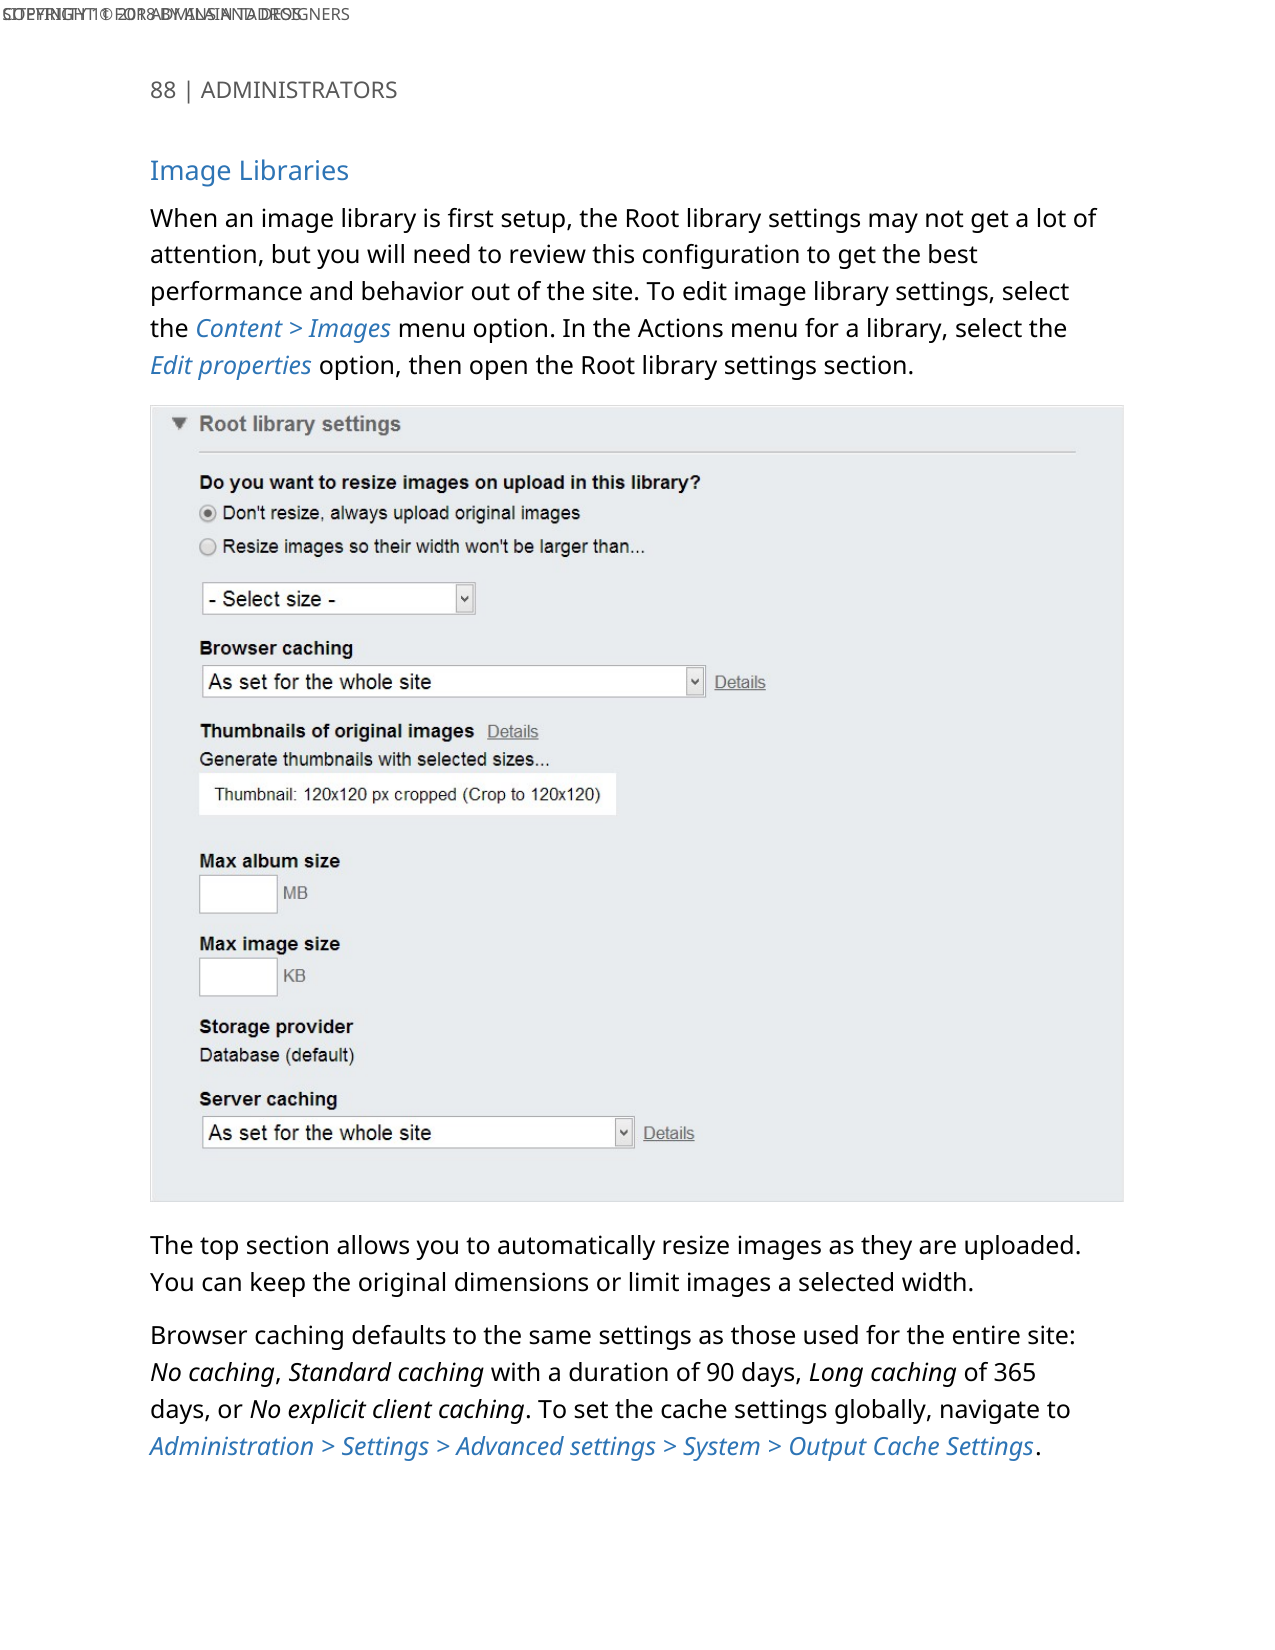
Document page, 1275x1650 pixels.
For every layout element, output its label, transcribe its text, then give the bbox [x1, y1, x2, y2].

text When an image library is first setup, the Root library settings may not get a lot of attention, but you will need to review this configuration to get the best performance and behavior out of the site. To edit image library settings, select the Content > Images menu option. In the Actions menu for a library, select the Edit properties option, then open the Root library settings section. [150, 200, 1109, 382]
text 88 | ADMINISTRATORS [150, 74, 1275, 106]
picture [150, 405, 1124, 1202]
text Browser caching defaults to the same settings as those used for the entire site: No caching, Standard caching with a duration of 90 days, Long caching of 365 days, or No explicit client caching. To set the cache settings globally, navigate to Administration > Settings > Advanced settings > System > Output Cache Settings. [150, 1318, 1093, 1462]
subtitle Image Libraries [150, 151, 1275, 188]
